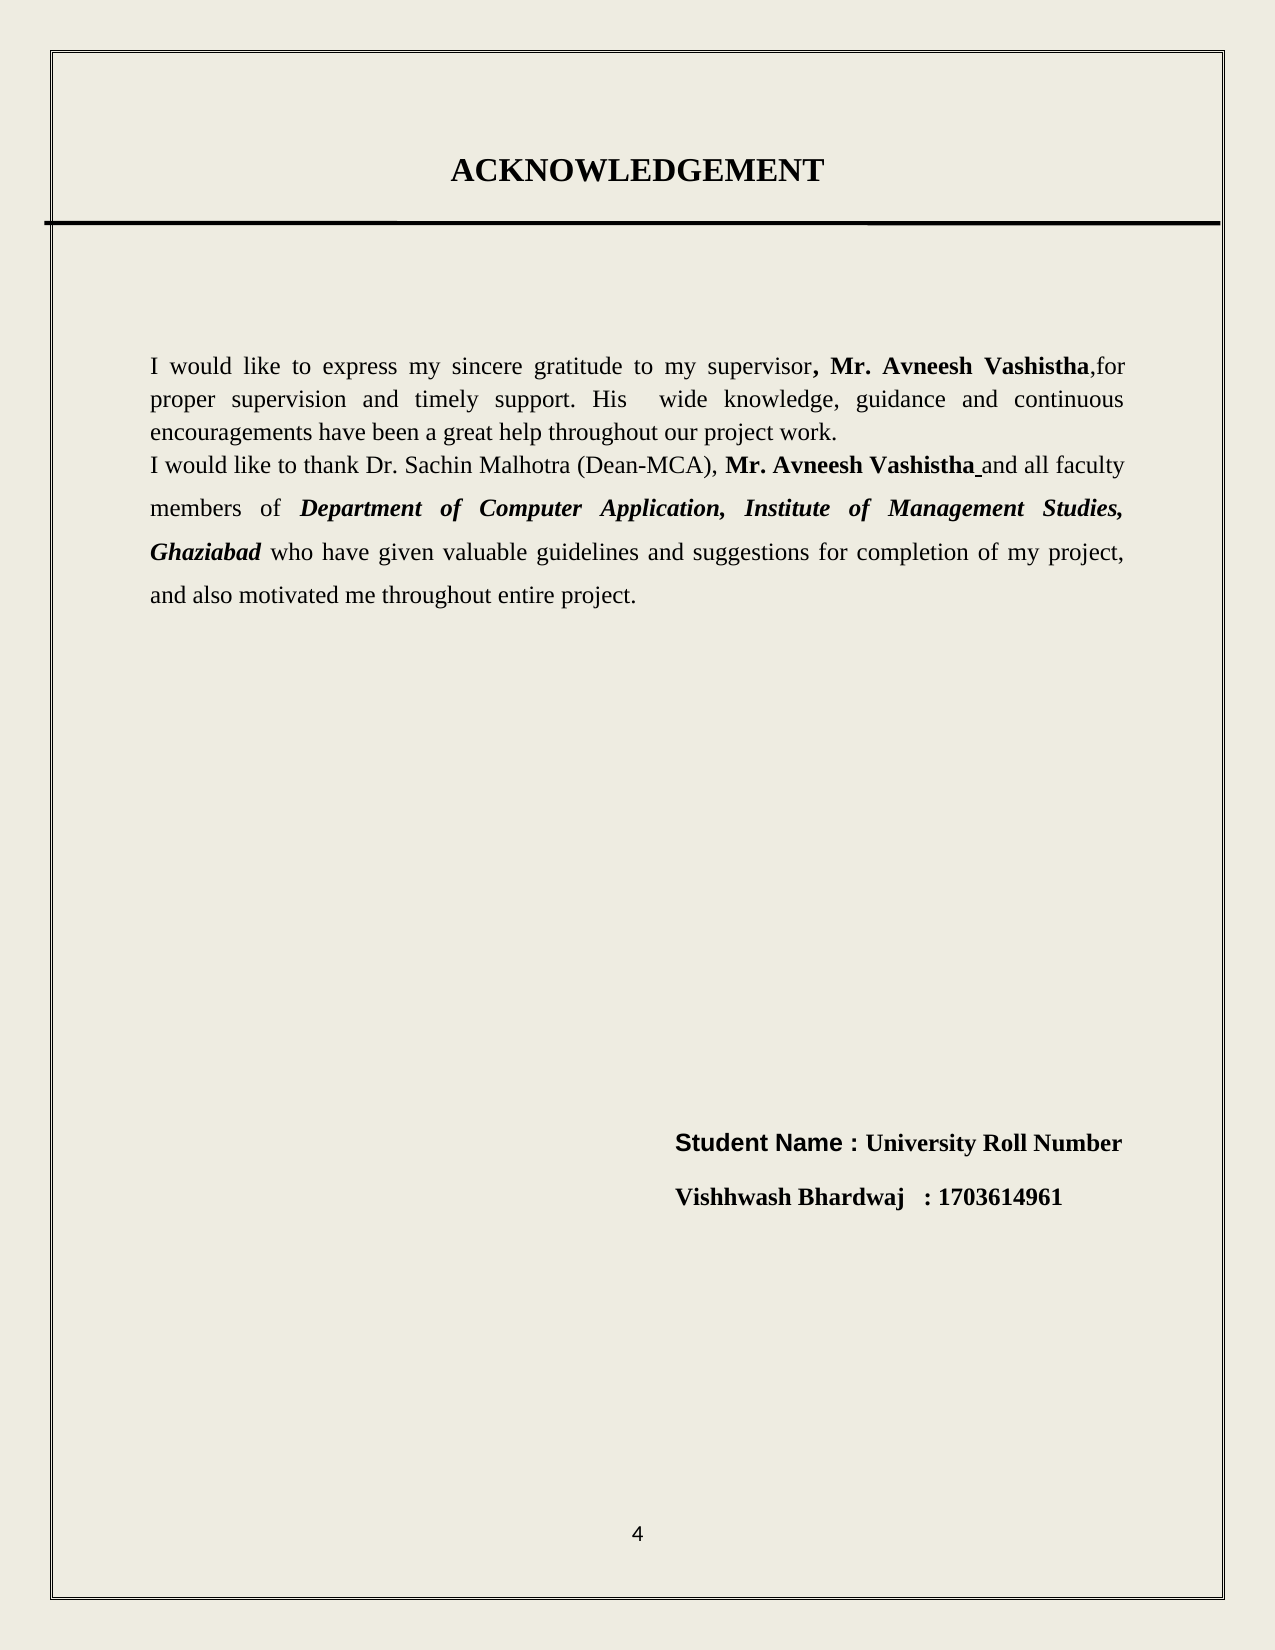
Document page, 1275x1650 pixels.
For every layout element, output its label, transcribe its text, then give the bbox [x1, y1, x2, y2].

text I would like to thank Dr. Sachin Malhotra (Dean-MCA), Mr. Avneesh Vashistha and all faculty members of Department of Computer Application, Institute of Management Studies, Ghaziabad who have given valuable guidelines and suggestions for completion of my project, and also motivated me throughout entire project. [150, 450, 1125, 608]
text Student Name : University Roll Number [600, 1128, 1125, 1157]
text ACKNOWLEDGEMENT [150, 150, 1125, 188]
text I would like to express my sincere gratitude to my supervisor, Mr. Avneesh Vashistha,for proper supervision and timely support. His wide knowledge, guidance and continuous encouragements have been a great help throughout our project work. [150, 351, 1125, 446]
text Vishhwash Bhardwaj : 1703614961 [150, 1182, 1125, 1211]
